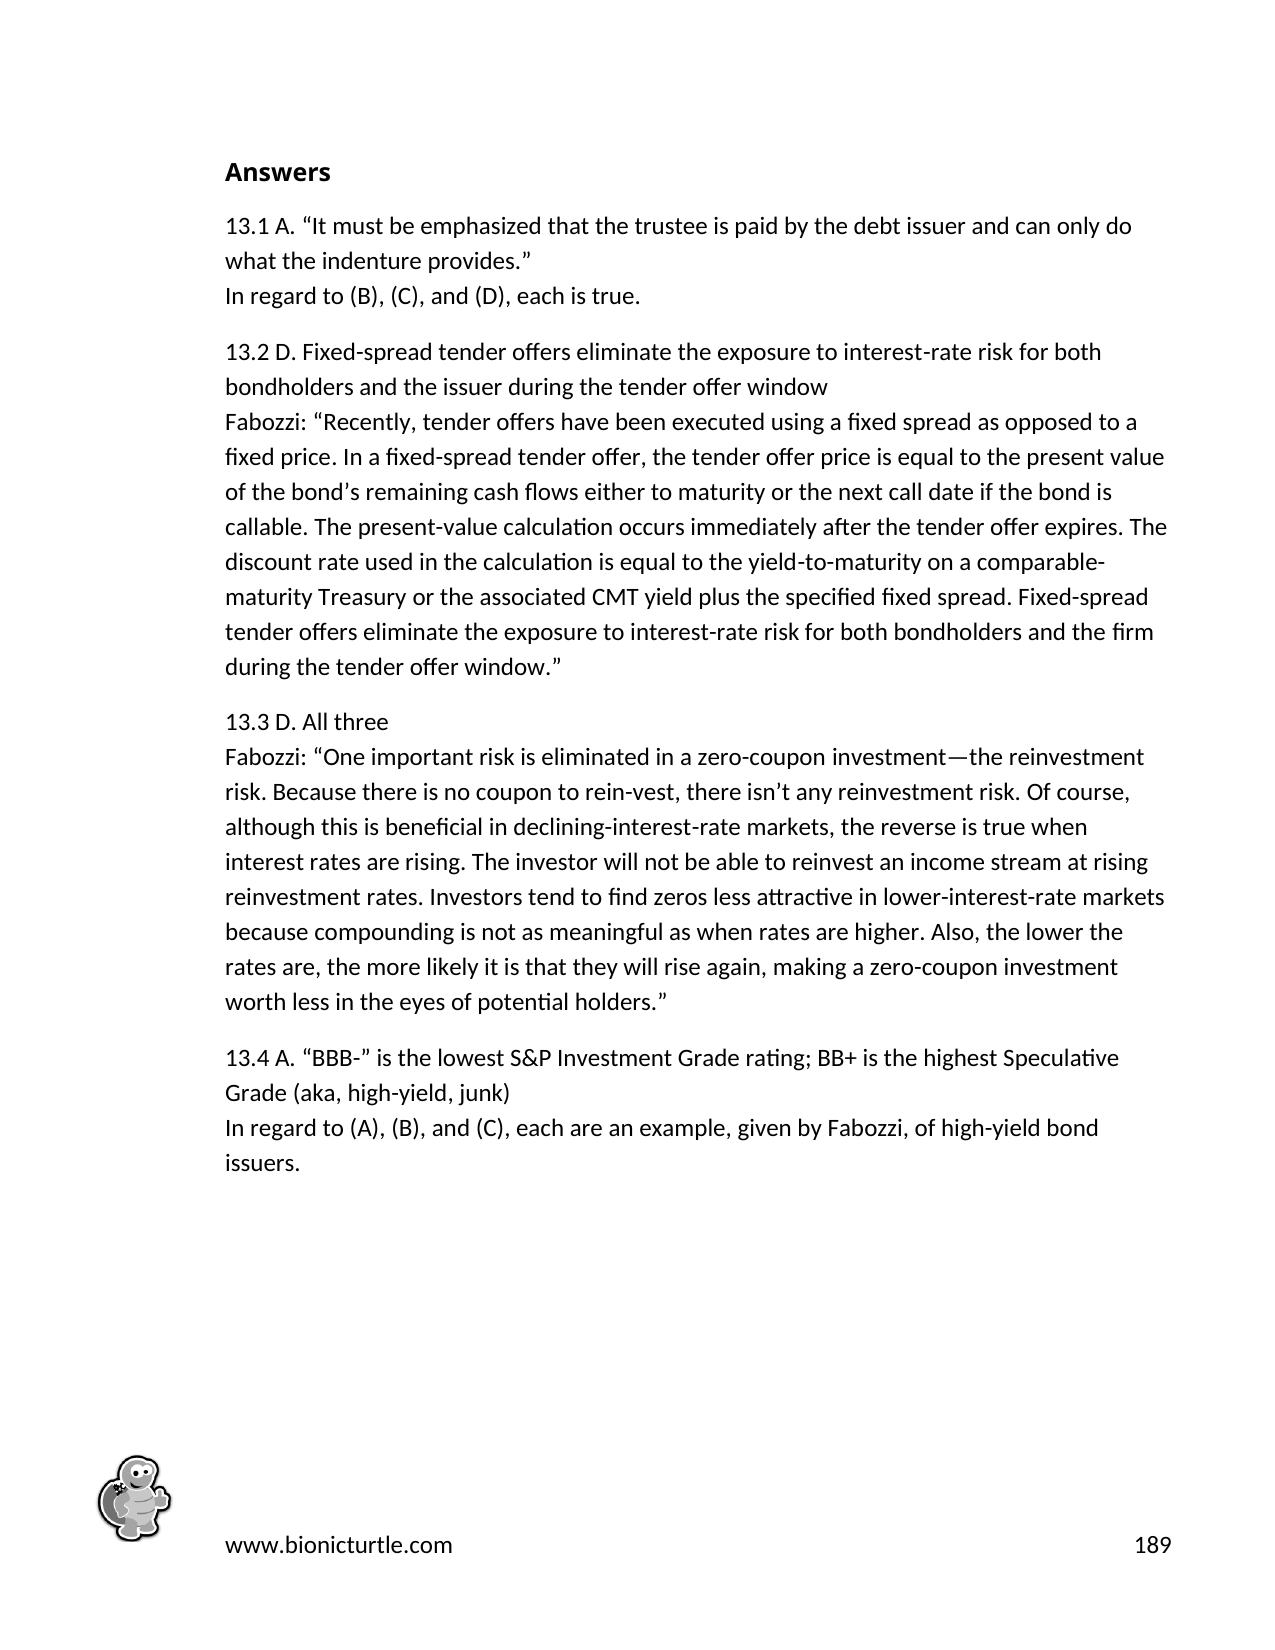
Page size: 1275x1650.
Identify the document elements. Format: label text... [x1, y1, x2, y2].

text 13.4 A. “BBB-” is the lowest S&P Investment Grade rating; BB+ is the highest Speculative Grade (aka, high-yield, junk) In regard to (A), (B), and (C), each are an example, given by Fabozzi, of high-yield bond issuers. [225, 1042, 1172, 1178]
text 13.1 A. “It must be emphasized that the trustee is paid by the debt issuer and can only do what the indenture provides.” In regard to (B), (C), and (D), each is true. [225, 210, 1172, 310]
text 13.2 D. Fixed-spread tender offers eliminate the exposure to interest-rate risk for both bondholders and the issuer during the tender offer window Fabozzi: “Recently, tender offers have been executed using a fixed spread as opposed to a fixed price. In a ﬁxed-spread tender offer, the tender offer price is equal to the present value of the bond’s remaining cash flows either to maturity or the next call date if the bond is callable. The present-value calculation occurs immediately after the tender offer expires. The discount rate used in the calculation is equal to the yield-to-maturity on a comparable-maturity Treasury or the associated CMT yield plus the specified ﬁxed spread. Fixed-spread tender offers eliminate the exposure to interest-rate risk for both bondholders and the ﬁrm during the tender offer window.” [225, 336, 1172, 681]
subtitle Answers [225, 155, 1172, 189]
text 13.3 D. All three Fabozzi: “One important risk is eliminated in a zero-coupon investment—the reinvestment risk. Because there is no coupon to rein-vest, there isn’t any reinvestment risk. Of course, although this is beneficial in declining-interest-rate markets, the reverse is true when interest rates are rising. The investor will not be able to reinvest an income stream at rising reinvestment rates. Investors tend to ﬁnd zeros less attractive in lower-interest-rate markets because compounding is not as meaningful as when rates are higher. Also, the lower the rates are, the more likely it is that they will rise again, making a zero-coupon investment worth less in the eyes of potential holders.” [225, 706, 1172, 1017]
